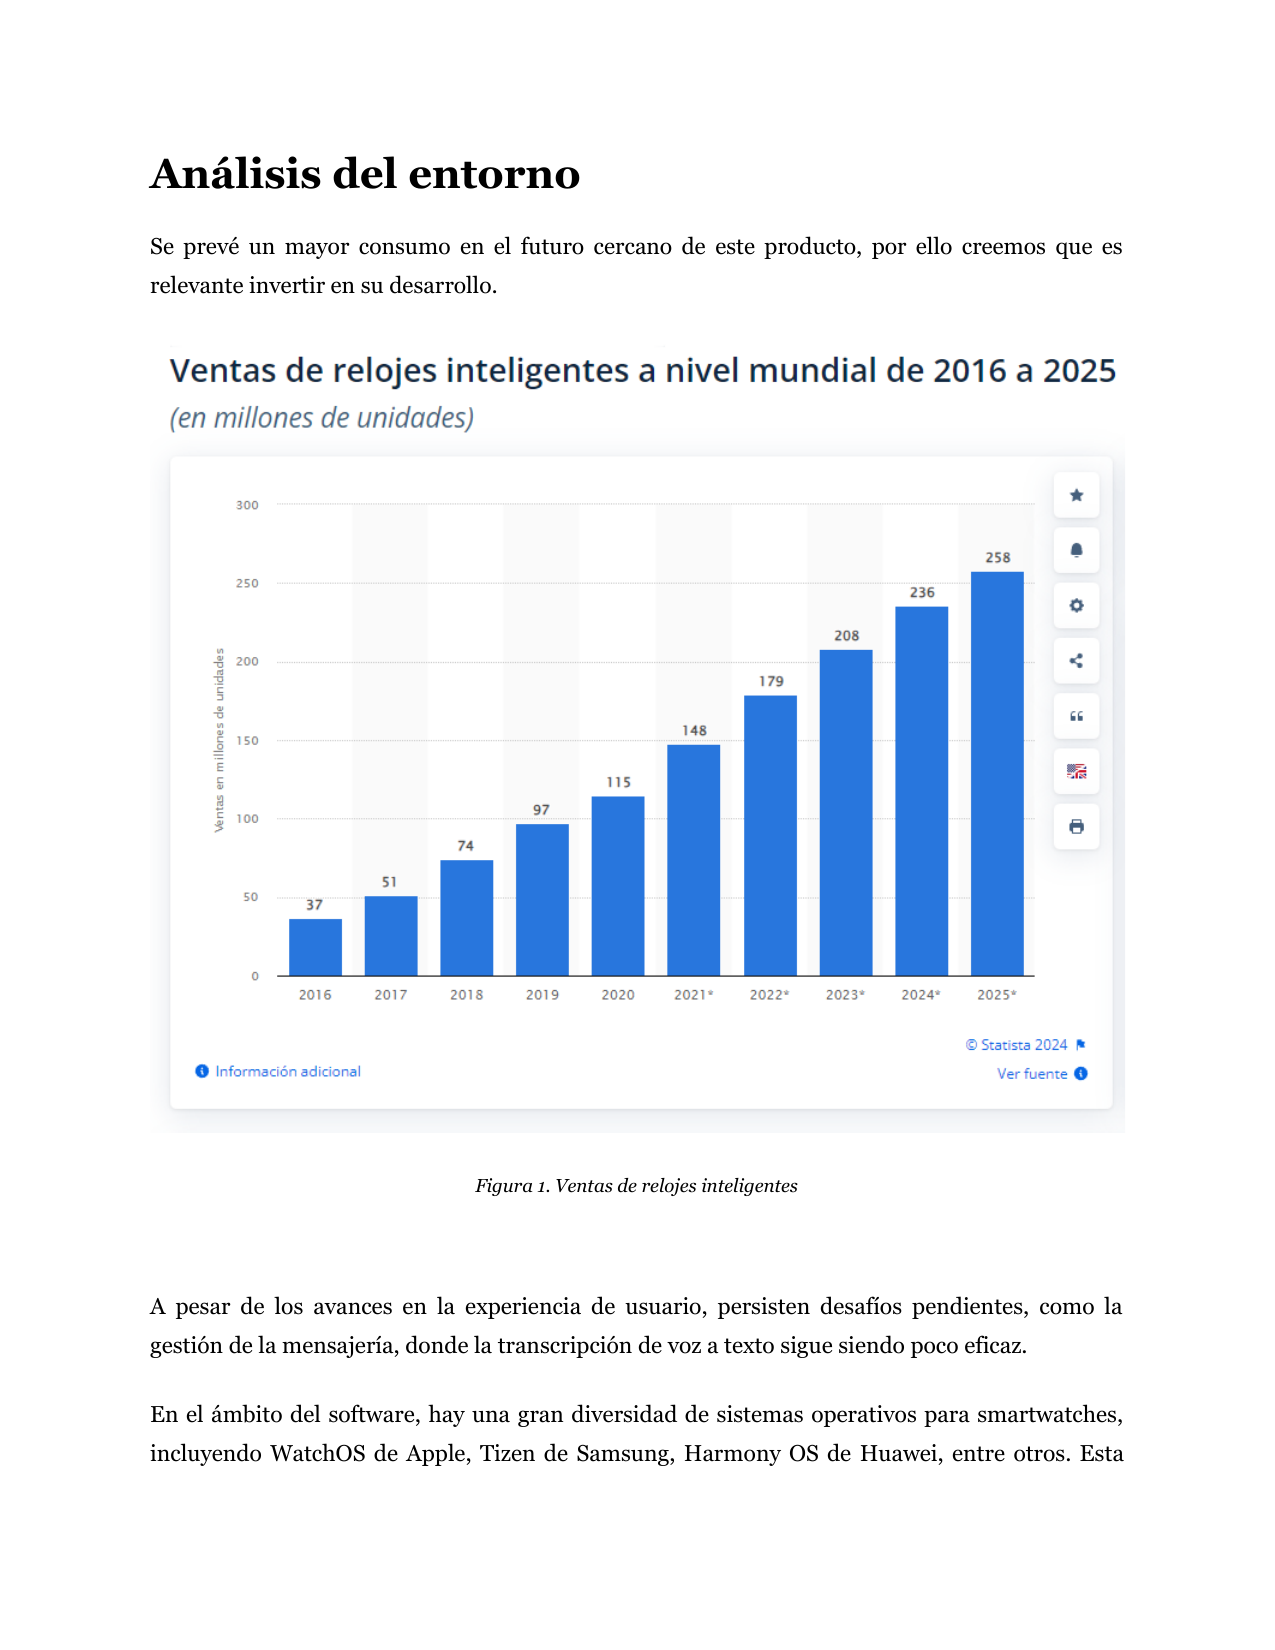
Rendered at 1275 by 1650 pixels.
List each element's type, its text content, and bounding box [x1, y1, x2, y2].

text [150, 1401, 1125, 1466]
subtitle Análisis del entorno [150, 150, 1125, 197]
text Se prevé un mayor consumo en el futuro cercano de este producto, por ello creemos que es relevante invertir en su desarrollo. [150, 234, 1125, 299]
picture [150, 341, 1125, 1133]
text Figura 1. Ventas de relojes inteligentes [150, 1175, 1125, 1196]
text A pesar de los avances en la experiencia de usuario, persisten desafíos pendientes, como la gestión de la mensajería, donde la transcripción de voz a texto sigue siendo poco eficaz. [150, 1294, 1125, 1359]
